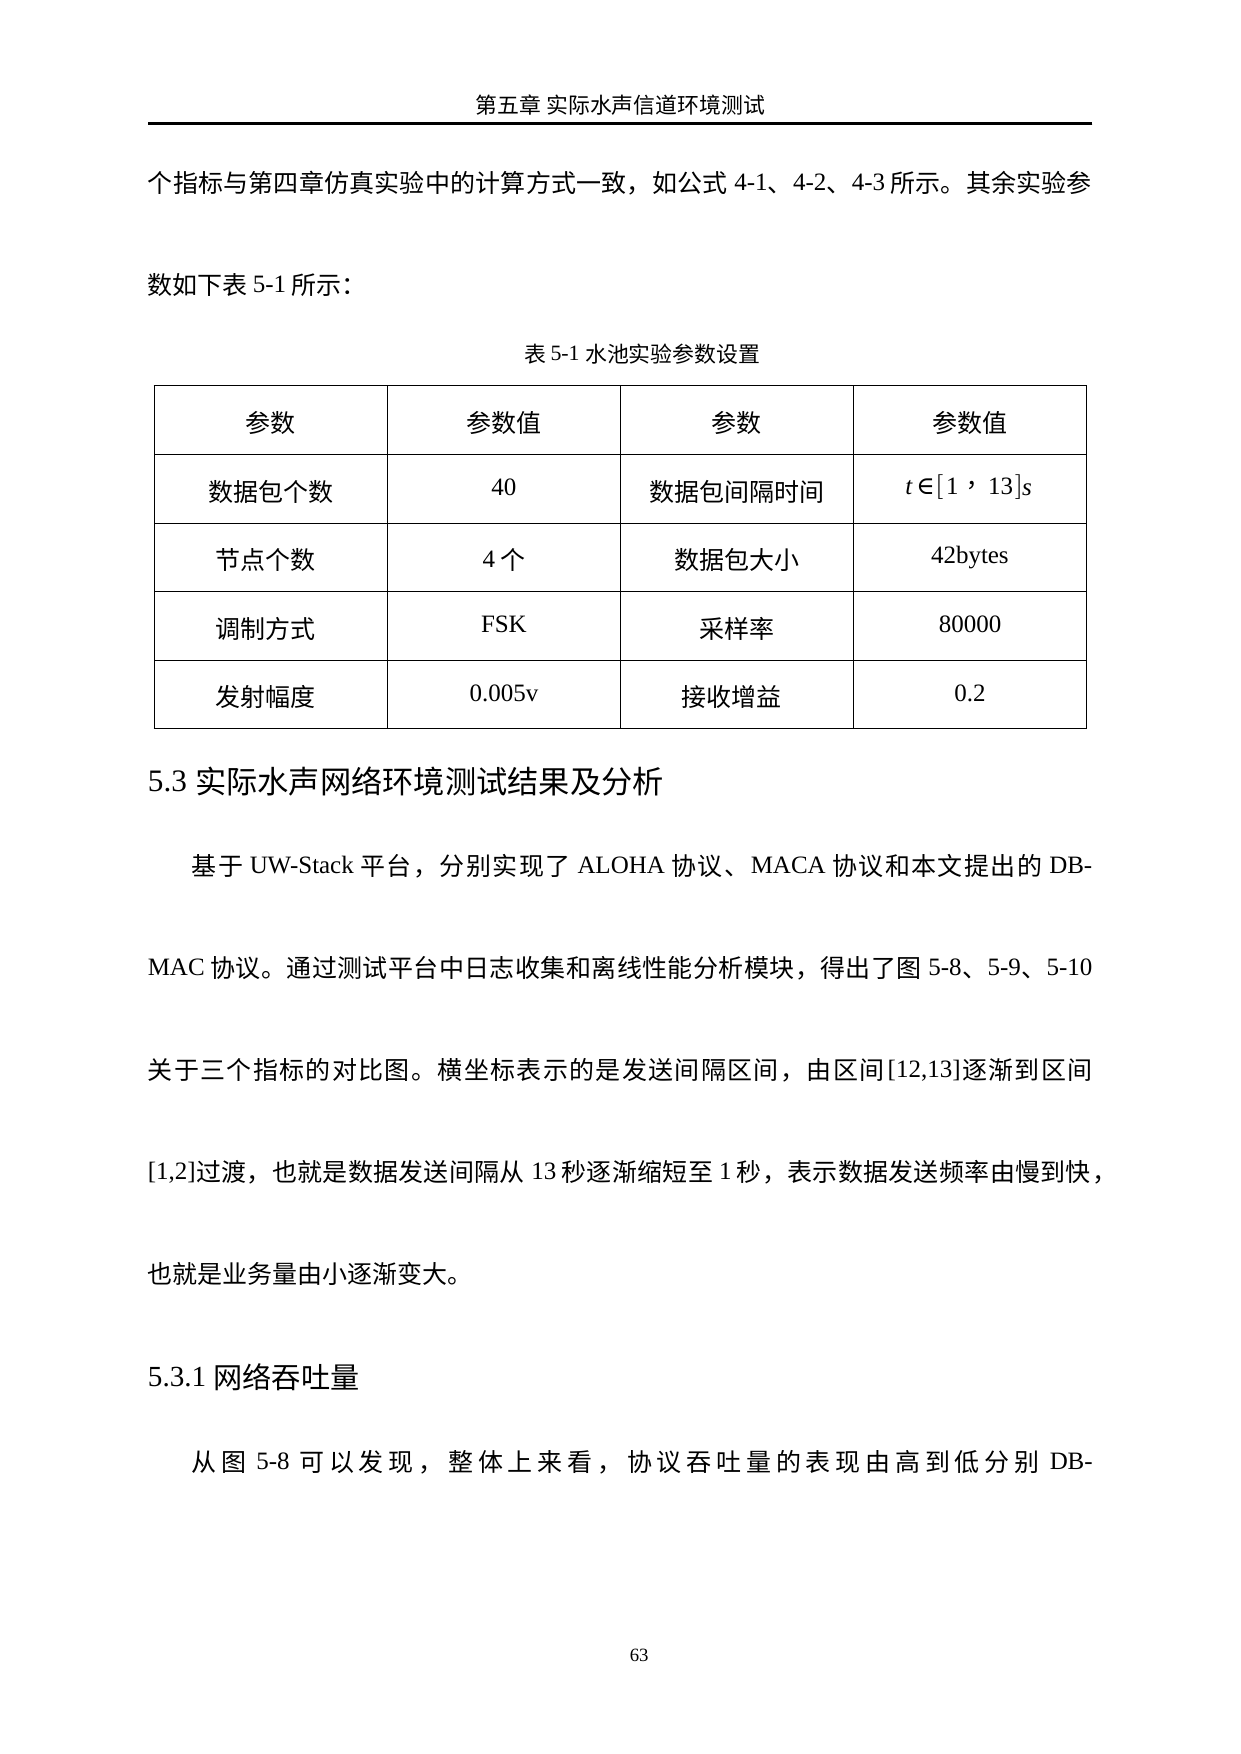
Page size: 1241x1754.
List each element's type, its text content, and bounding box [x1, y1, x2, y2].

table_cell 接收增益 [621, 661, 853, 728]
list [148, 1426, 1092, 1494]
table_header 参数值 [388, 386, 620, 454]
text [148, 148, 1092, 317]
table_cell 80000 [854, 592, 1086, 659]
text 基于UW-Stack平台，分别实现了ALOHA协议、MACA协议和本文提出的DB-MAC协议。通过测试平台中日志收集和离线性能分析模块，得出了图5-8、5-9、5-10关于三个指标的对比图。横坐标表示的是发送间隔区间，由区间[12,13]逐渐到区间[1,2]过渡，也就是数据发送间隔从13秒逐渐缩短至1秒，表示数据发送频率由慢到快，也就是业务量由小逐渐变大。 [148, 831, 1092, 1306]
table_header 参数值 [854, 386, 1086, 454]
table_cell 采样率 [621, 592, 853, 659]
table_cell 4个 [388, 524, 620, 591]
table_cell s [854, 455, 1086, 522]
table_cell 40 [388, 455, 620, 522]
table_cell 节点个数 [155, 524, 387, 591]
table_cell 调制方式 [155, 592, 387, 659]
subtitle 5.3.1 网络吞吐量 [148, 1342, 1067, 1409]
table_cell 0.005v [388, 661, 620, 728]
table_cell 数据包大小 [621, 524, 853, 591]
table_cell 数据包个数 [155, 455, 387, 522]
table_cell 42bytes [854, 524, 1086, 591]
table_cell 发射幅度 [155, 661, 387, 728]
table_cell FSK [388, 592, 620, 659]
table_cell 数据包间隔时间 [621, 455, 853, 522]
table_header 参数 [155, 386, 387, 454]
table_cell 0.2 [854, 661, 1086, 728]
text 表5-1 水池实验参数设置 [148, 336, 1092, 369]
subtitle 5.3 实际水声网络环境测试结果及分析 [148, 746, 1092, 814]
table_header 参数 [621, 386, 853, 454]
